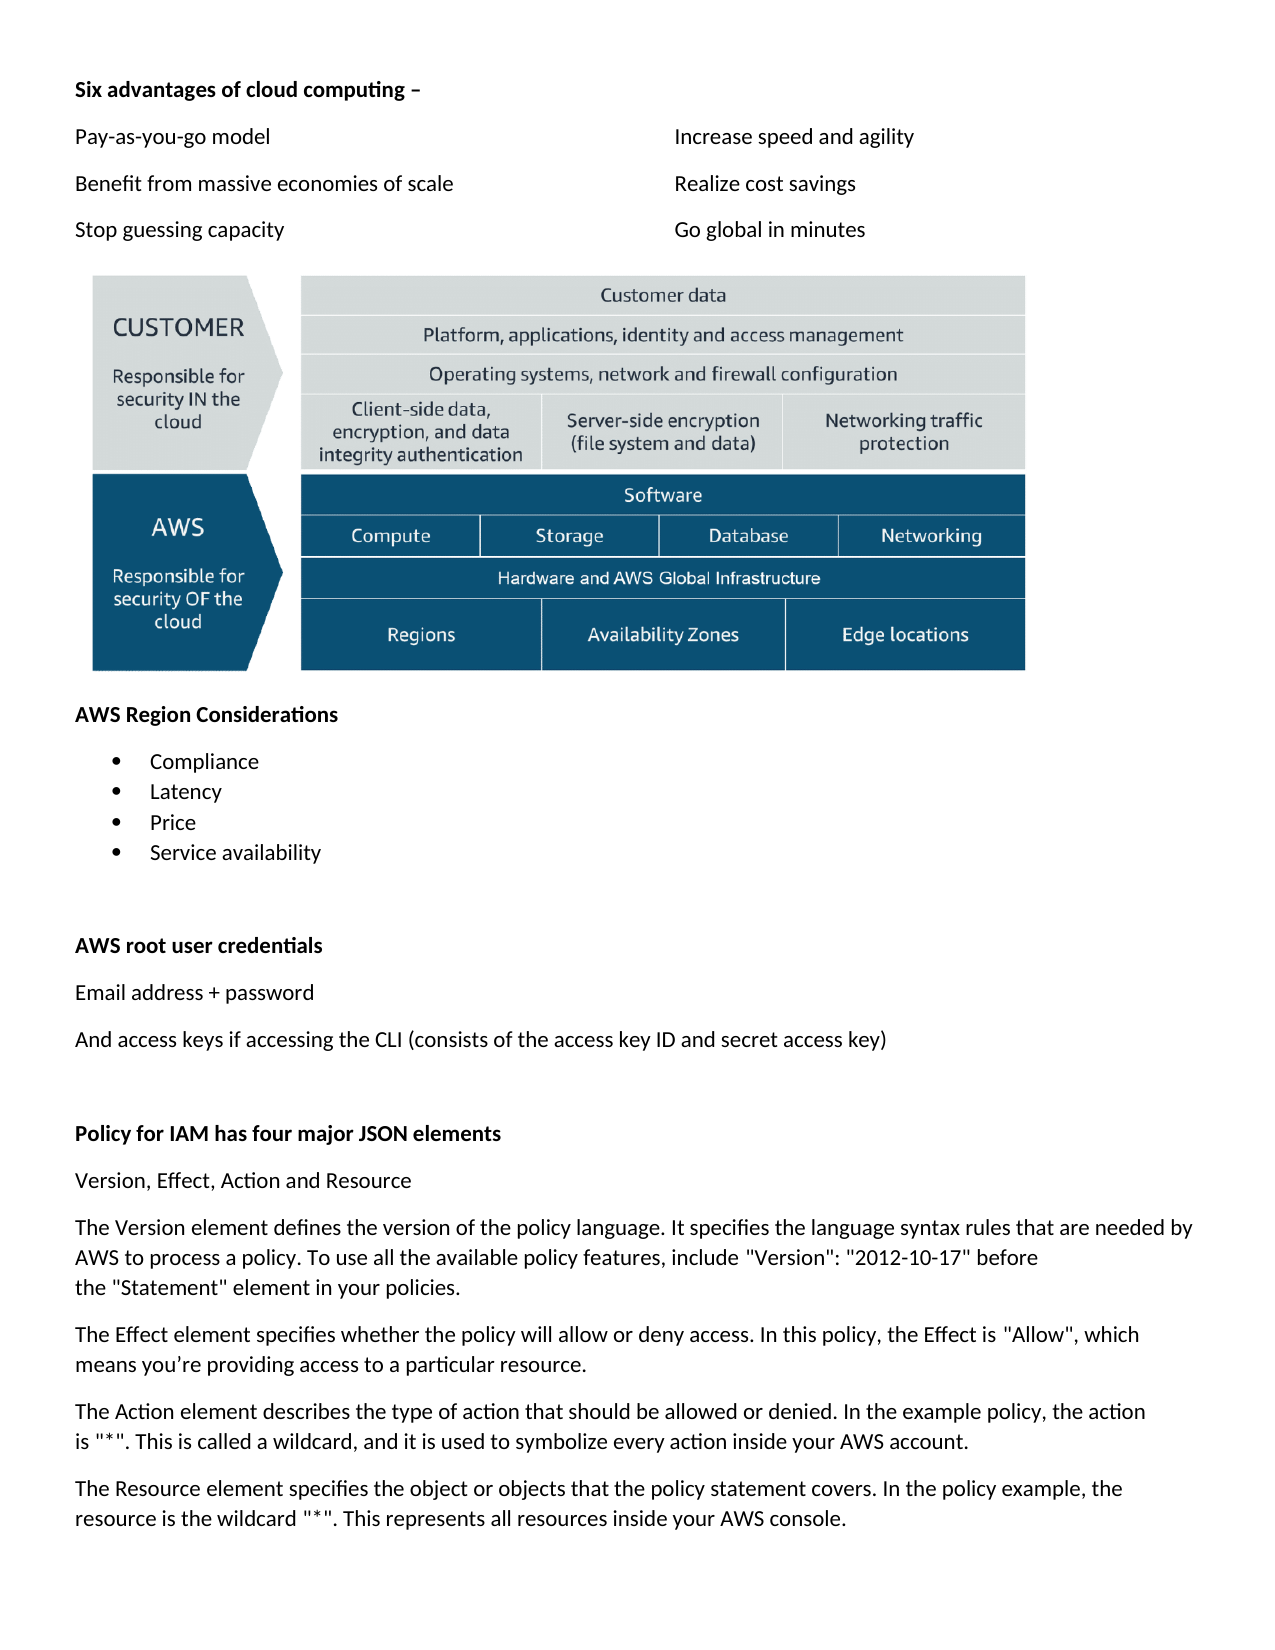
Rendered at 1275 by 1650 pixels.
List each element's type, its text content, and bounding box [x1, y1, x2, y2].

text The Action element describes the type of action that should be allowed or denied. In the example policy, the action is "*". This is called a wildcard, and it is used to symbolize every action inside your AWS account. [75, 1397, 1200, 1455]
text The Version element defines the version of the policy language. It specifies the language syntax rules that are needed by AWS to process a policy. To use all the available policy features, include "Version": "2012-10-17" before the "Statement" element in your policies. [75, 1213, 1200, 1301]
text AWS root user credentials [75, 932, 1200, 959]
text Pay-as-you-go model [75, 122, 601, 150]
text Increase speed and agility [674, 122, 1200, 150]
text The Resource element specifies the object or objects that the policy statement covers. In the policy example, the resource is the wildcard "*". This represents all resources inside your AWS console. [75, 1474, 1200, 1532]
text AWS Region Considerations [75, 700, 1200, 728]
text Version, Effect, Action and Resource [75, 1166, 1200, 1194]
list Compliance [112, 747, 1200, 775]
list Price [112, 808, 1200, 836]
text Six advantages of cloud computing – [75, 75, 1200, 103]
list Service availability [112, 838, 1200, 866]
list Latency [112, 777, 1200, 805]
text Go global in minutes [674, 216, 1200, 244]
text Realize cost savings [674, 169, 1200, 197]
text And access keys if accessing the CLI (consists of the access key ID and secret access key) [75, 1025, 1200, 1053]
picture [75, 262, 1050, 682]
text Policy for IAM has four major JSON elements [75, 1119, 1200, 1147]
text Benefit from massive economies of scale [75, 169, 601, 197]
text Email address + password [75, 978, 1200, 1006]
text Stop guessing capacity [75, 216, 601, 244]
text The Effect element specifies whether the policy will allow or deny access. In this policy, the Effect is "Allow", which means you’re providing access to a particular resource. [75, 1320, 1200, 1378]
